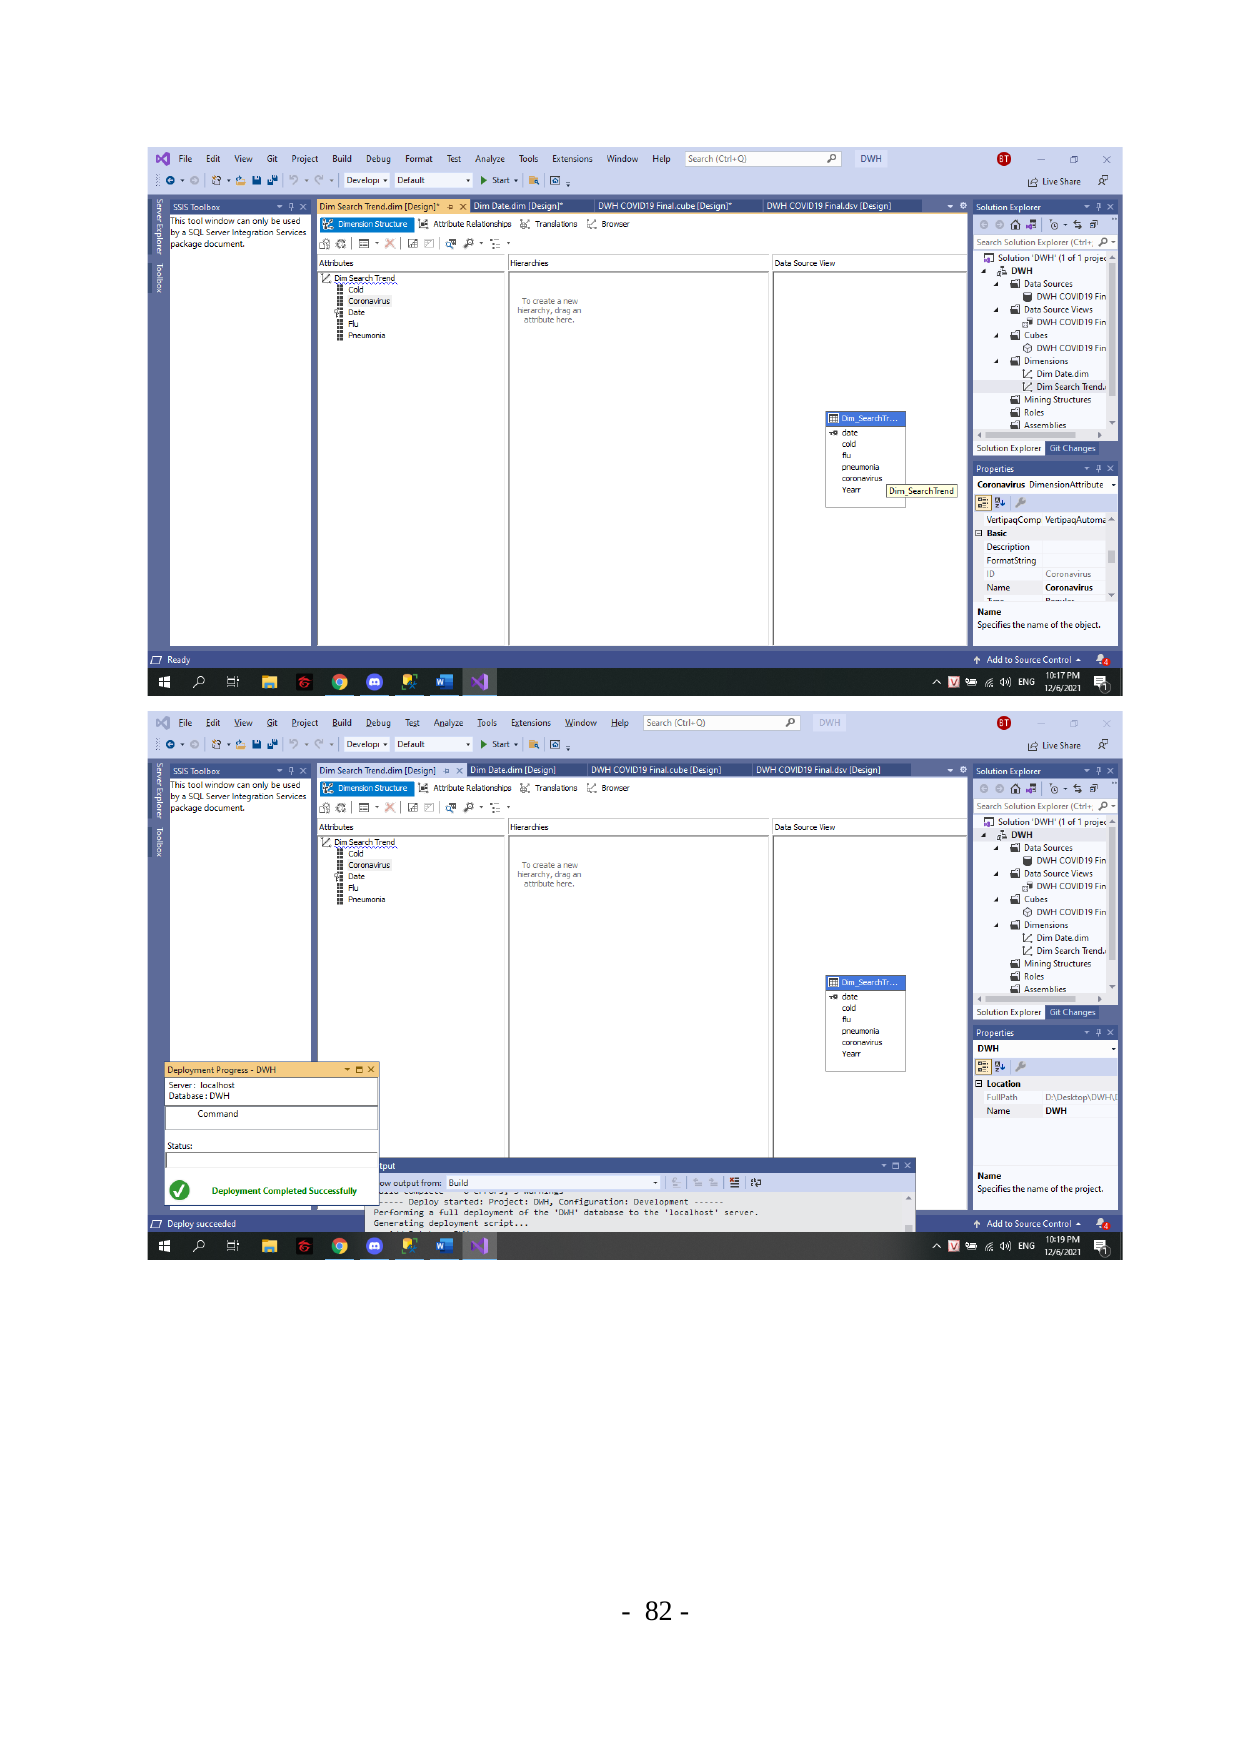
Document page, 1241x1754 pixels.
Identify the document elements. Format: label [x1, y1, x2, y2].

picture [147, 711, 1123, 1260]
picture [147, 147, 1123, 696]
